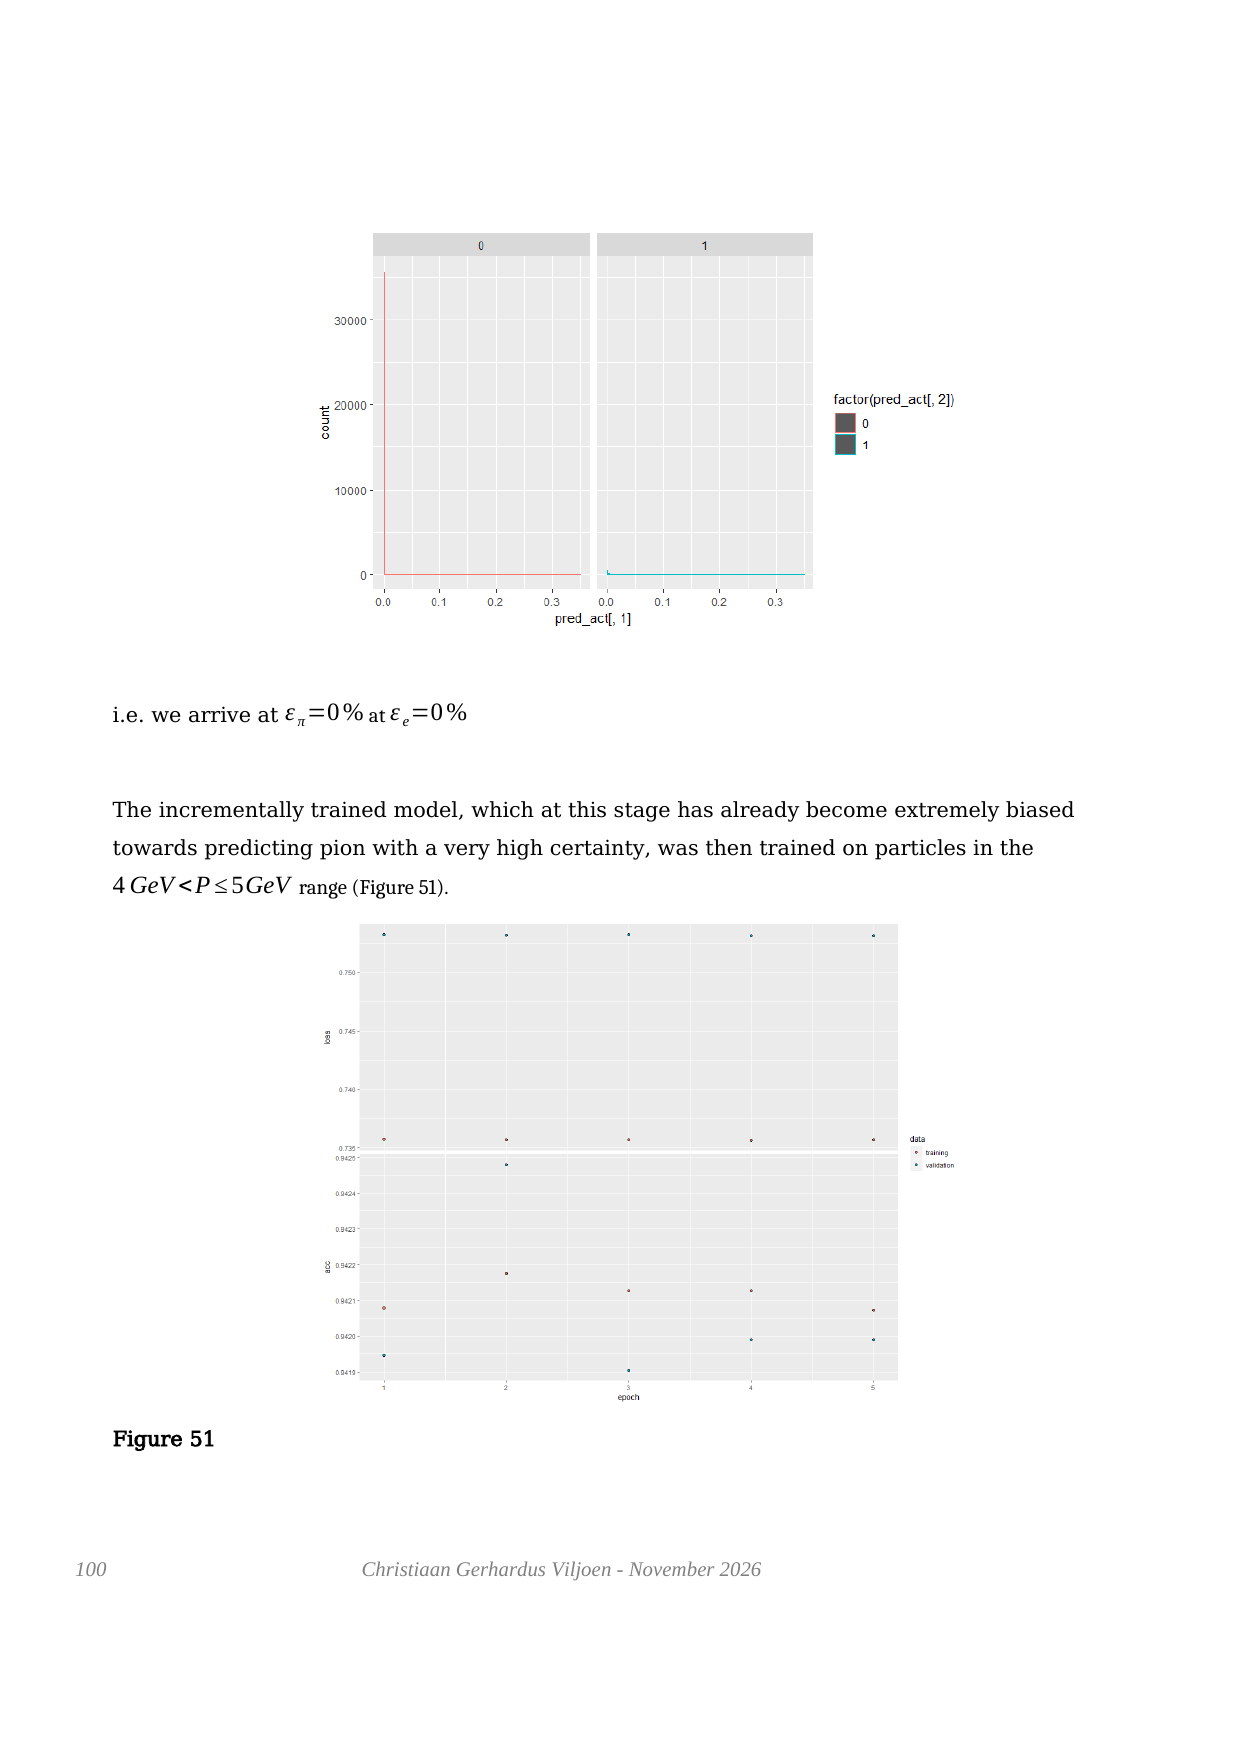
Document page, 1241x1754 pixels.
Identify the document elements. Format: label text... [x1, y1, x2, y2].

text i.e. we arrive at at [112, 699, 1165, 730]
picture [310, 226, 968, 632]
picture [316, 920, 962, 1405]
text Figure 51 [112, 1425, 1165, 1450]
text The incrementally trained model, which at this stage has already become extremely biased towards predicting pion with a very high certainty, was then trained on particles in the range (Figure 51). [112, 797, 1165, 900]
